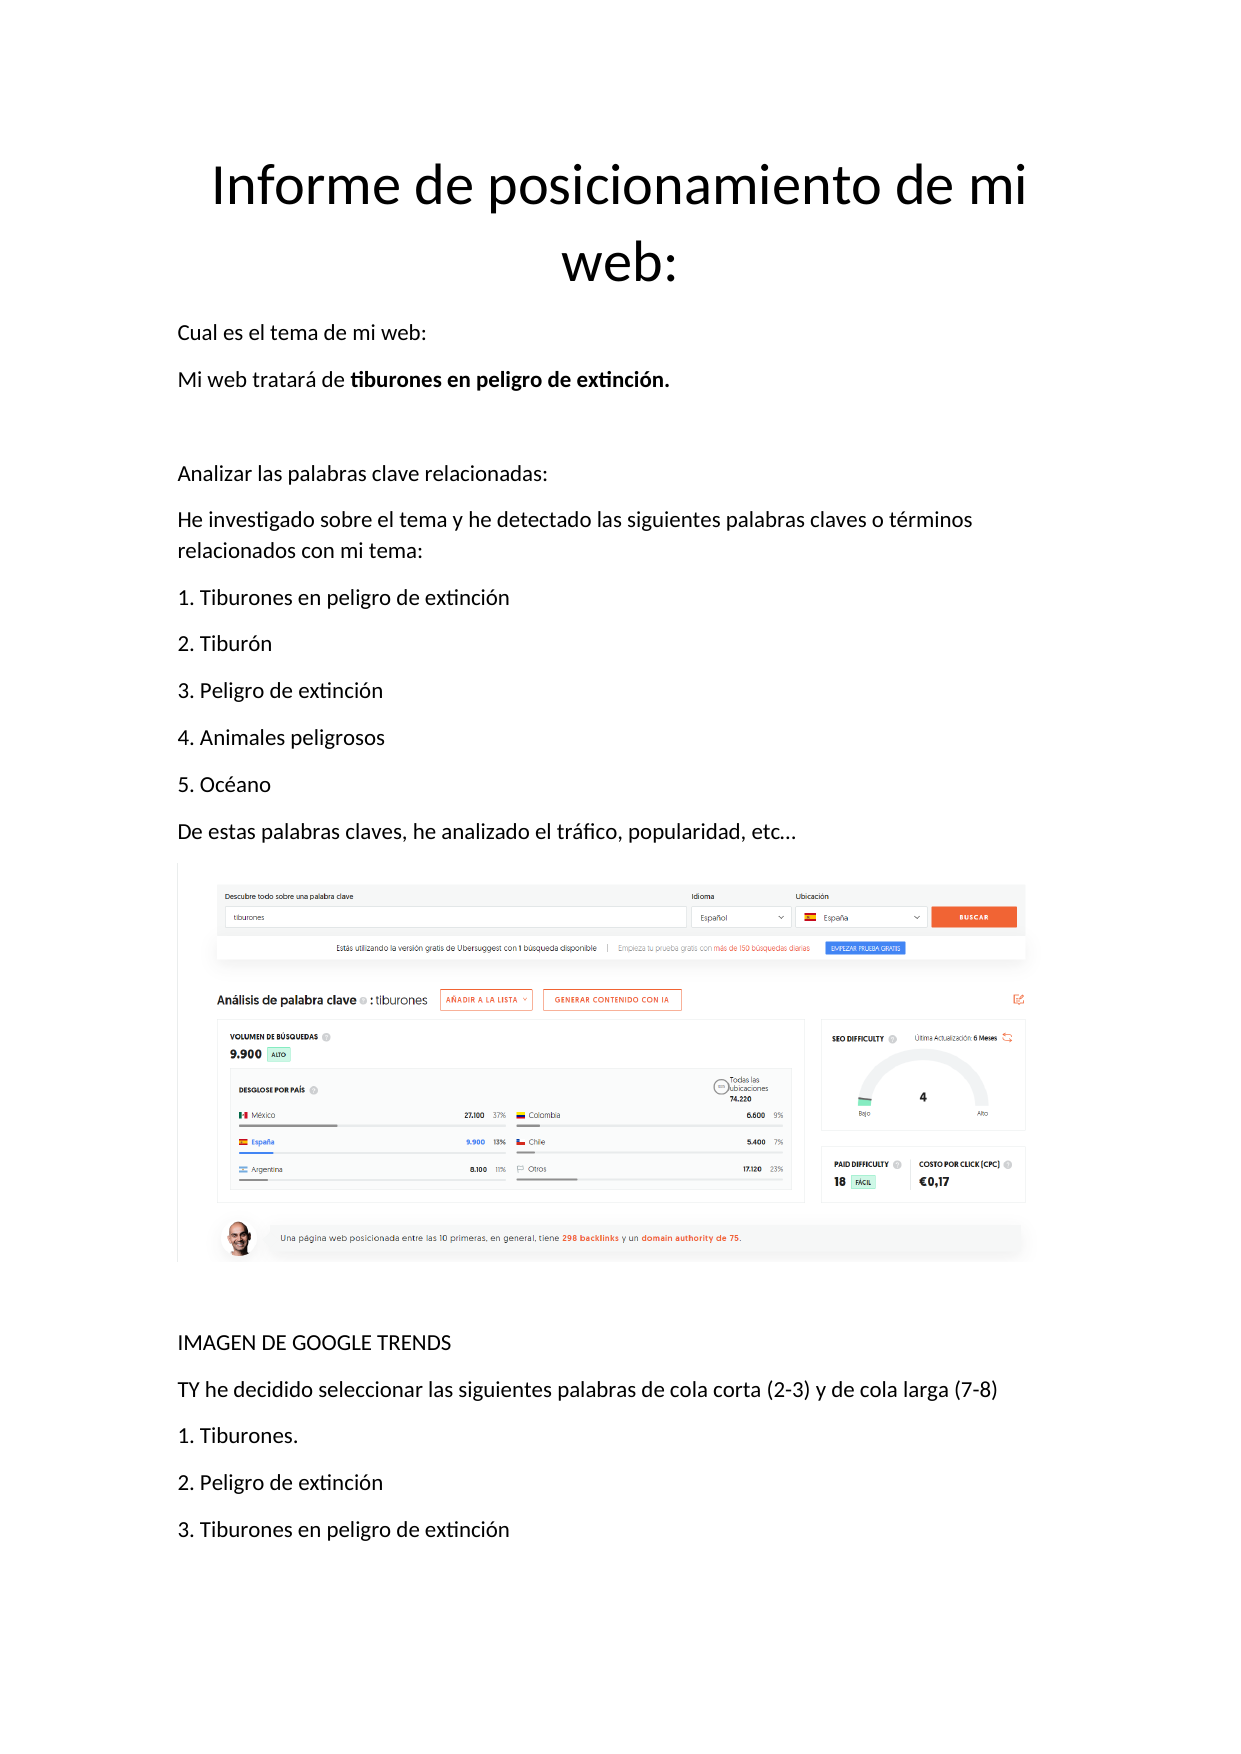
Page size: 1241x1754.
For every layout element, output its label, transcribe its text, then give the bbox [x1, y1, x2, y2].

text 3. Tiburones en peligro de extinción [177, 1515, 1063, 1543]
text Analizar las palabras clave relacionadas: [177, 459, 1063, 487]
picture [177, 863, 1063, 1262]
text He investigado sobre el tema y he detectado las siguientes palabras claves o términos relacionados con mi tema: [177, 506, 1063, 564]
text Mi web tratará de tiburones en peligro de extinción. [177, 365, 1063, 393]
text 5. Océano [177, 770, 1063, 798]
text 2. Peligro de extinción [177, 1468, 1063, 1496]
text TY he decidido seleccionar las siguientes palabras de cola corta (2-3) y de cola larga (7-8) [177, 1375, 1063, 1403]
text 4. Animales peligrosos [177, 723, 1063, 751]
text Cual es el tema de mi web: [177, 318, 1063, 346]
text De estas palabras claves, he analizado el tráfico, popularidad, etc… [177, 817, 1063, 845]
text 2. Tiburón [177, 629, 1063, 657]
text 1. Tiburones. [177, 1422, 1063, 1449]
text Informe de posicionamiento de mi web: [177, 148, 1063, 296]
text IMAGEN DE GOOGLE TRENDS [177, 1328, 1063, 1356]
text 1. Tiburones en peligro de extinción [177, 583, 1063, 611]
text 3. Peligro de extinción [177, 676, 1063, 704]
